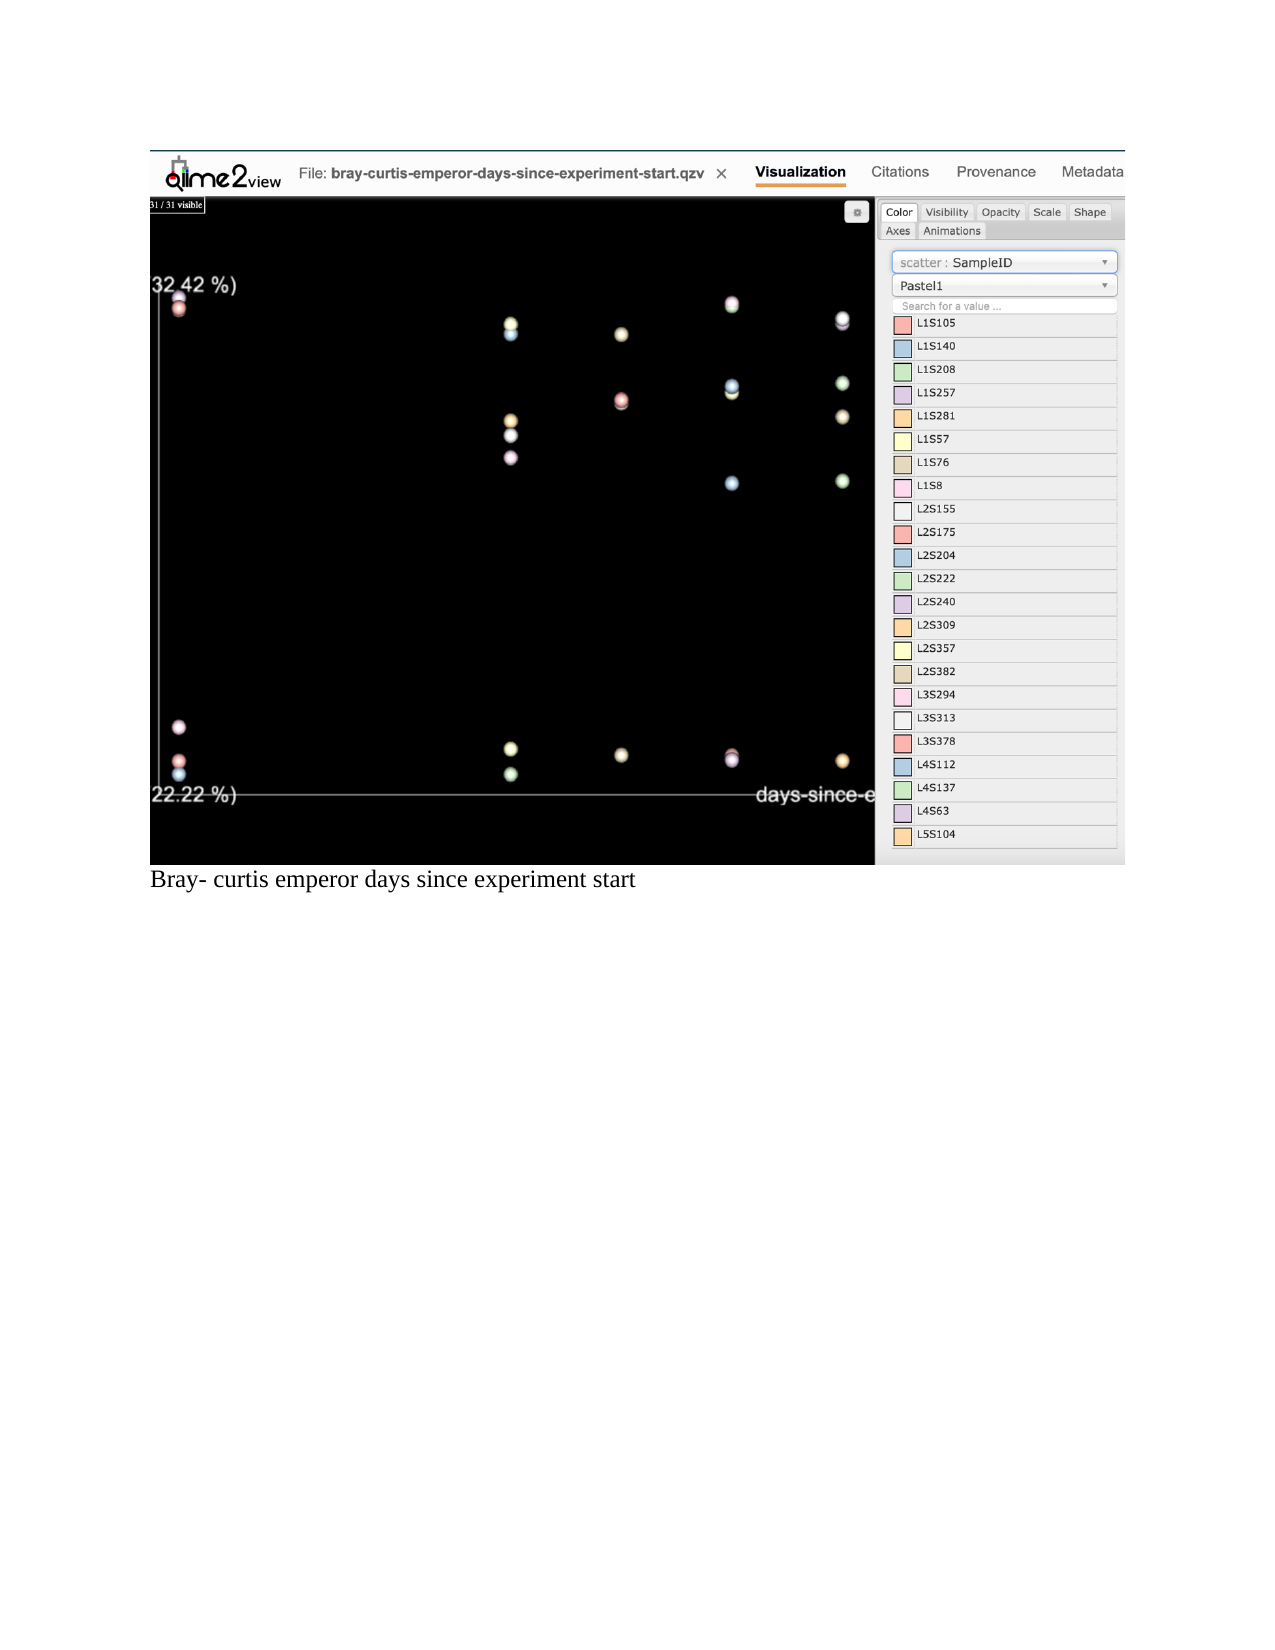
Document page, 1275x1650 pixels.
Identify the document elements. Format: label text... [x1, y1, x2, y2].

picture [150, 150, 1125, 865]
text Bray- curtis emperor days since experiment start [150, 865, 1125, 893]
